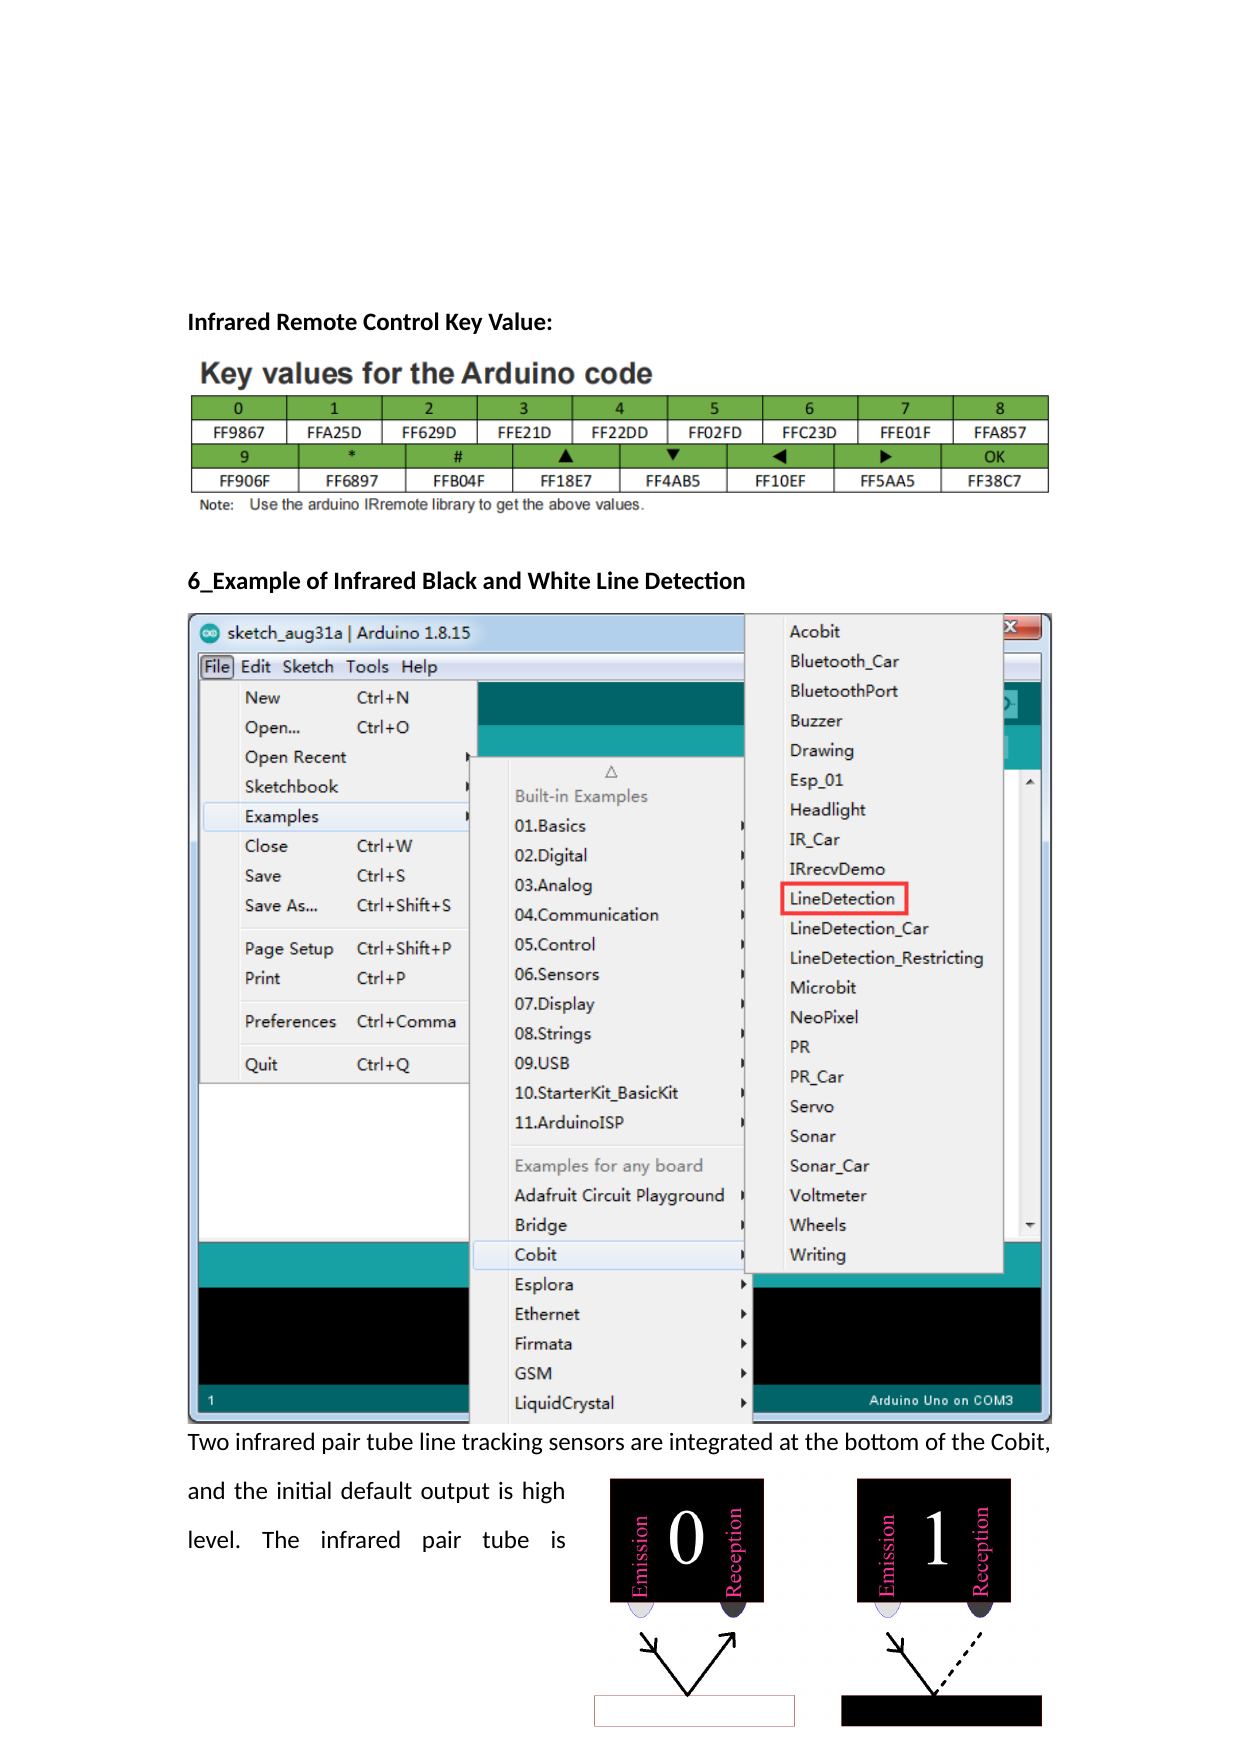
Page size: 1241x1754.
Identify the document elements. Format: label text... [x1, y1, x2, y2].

picture [187, 613, 1053, 1424]
picture [187, 352, 1053, 517]
text Infrared Remote Control Key Value: [187, 305, 1053, 338]
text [187, 1426, 1053, 1556]
picture [585, 1469, 1050, 1734]
subtitle 6_Example of Infrared Black and White Line Detection [187, 564, 1053, 597]
